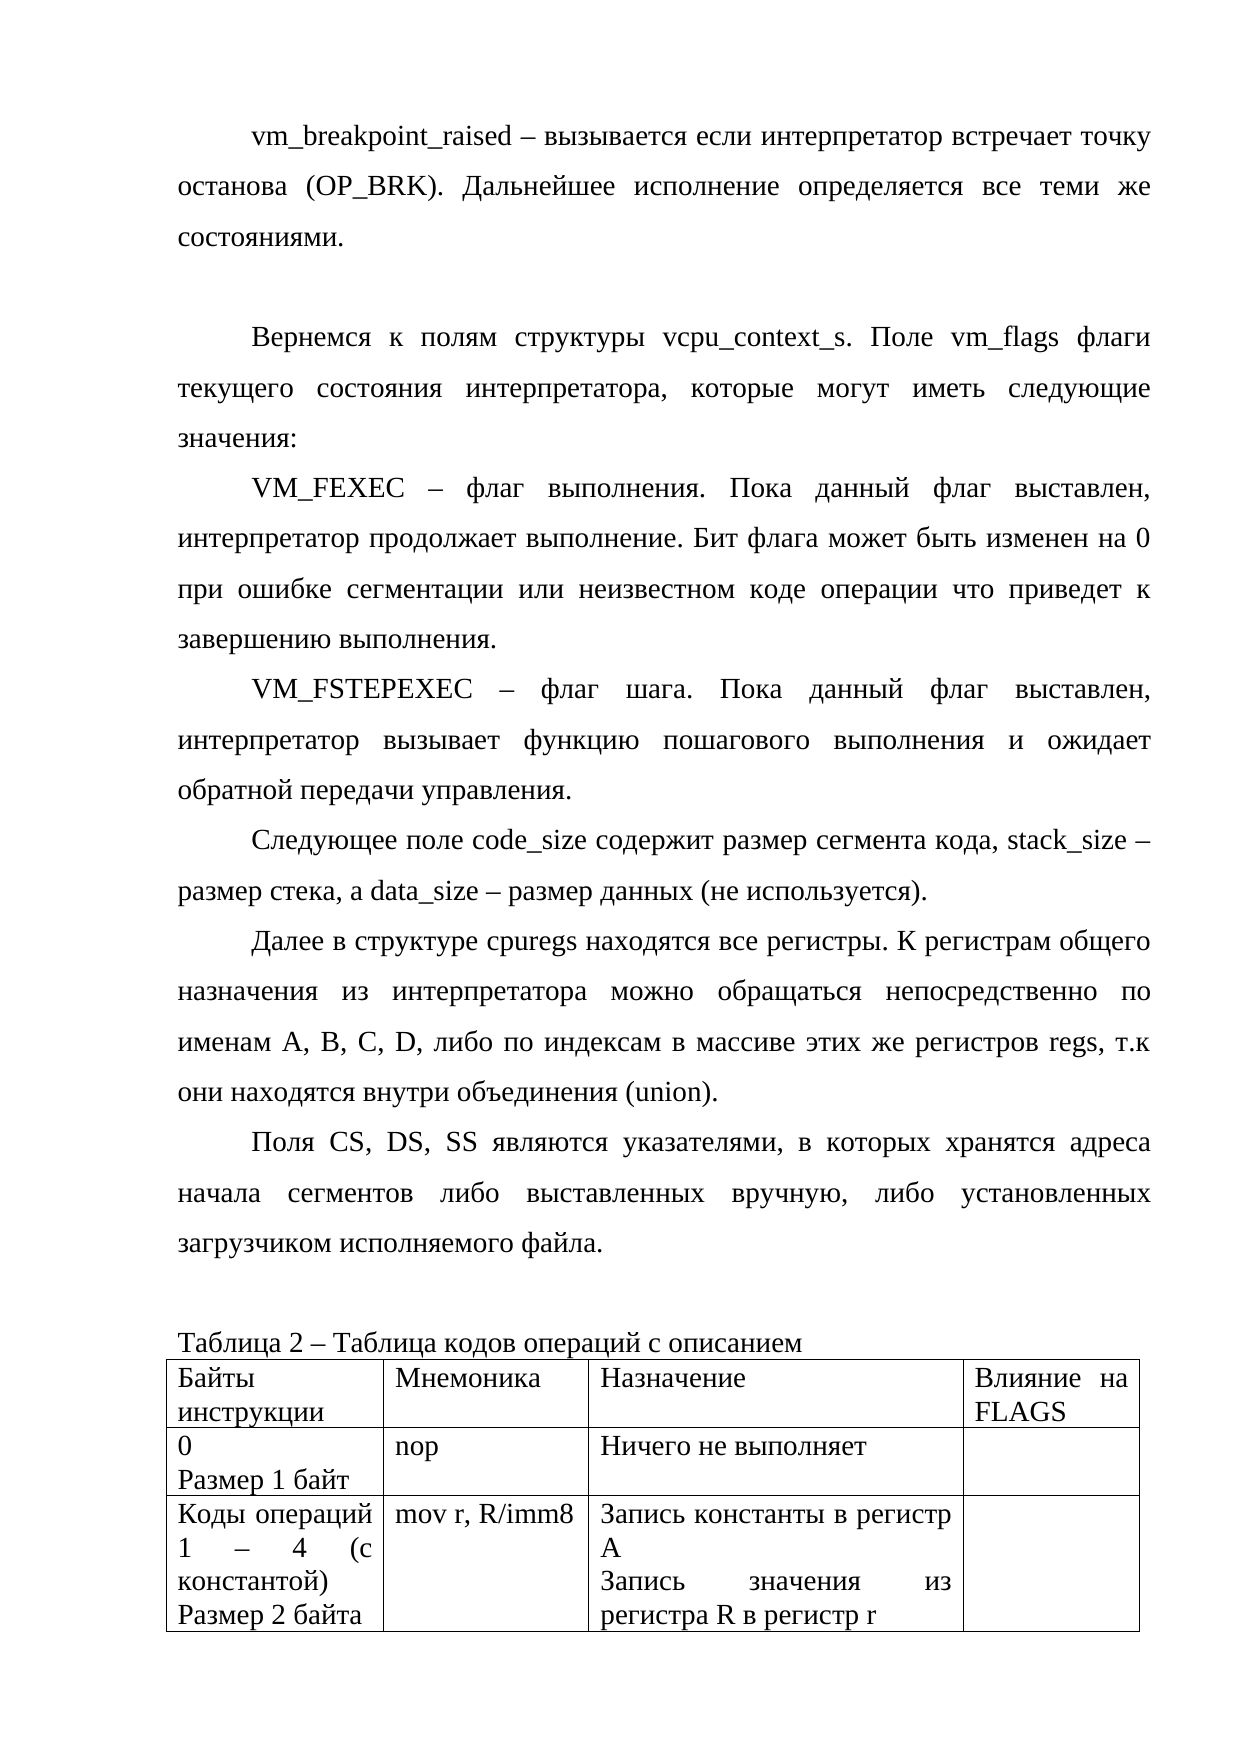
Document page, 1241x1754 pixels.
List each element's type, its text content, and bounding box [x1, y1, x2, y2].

table_header Мнемоника [384, 1360, 588, 1427]
text vm_breakpoint_raised – вызывается если интерпретатор встречает точку останова (OP_BRK). Дальнейшее исполнение определяется все теми же состояниями. [177, 118, 1152, 252]
text VM_FSTEPEXEC – флаг шага. Пока данный флаг выставлен, интерпретатор вызывает функцию пошагового выполнения и ожидает обратной передачи управления. [177, 672, 1152, 806]
table_cell [964, 1428, 1139, 1495]
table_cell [167, 1496, 383, 1631]
text VM_FEXEC – флаг выполнения. Пока данный флаг выставлен, интерпретатор продолжает выполнение. Бит флага может быть изменен на 0 при ошибке сегментации или неизвестном коде операции что приведет к завершению выполнения. [177, 470, 1152, 655]
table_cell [589, 1496, 963, 1631]
text Далее в структуре cpuregs находятся все регистры. К регистрам общего назначения из интерпретатора можно обращаться непосредственно по именам A, B, C, D, либо по индексам в массиве этих же регистров regs, т.к они находятся внутри объединения (union). [177, 923, 1152, 1108]
text Поля CS, DS, SS являются указателями, в которых хранятся адреса начала сегментов либо выставленных вручную, либо установленных загрузчиком исполняемого файла. [177, 1124, 1152, 1258]
table_cell Ничего не выполняет [589, 1428, 963, 1495]
table_header Назначение [589, 1360, 963, 1427]
text Следующее поле code_size содержит размер сегмента кода, stack_size – размер стека, а data_size – размер данных (не используется). [177, 822, 1152, 906]
text Вернемся к полям структуры vcpu_context_s. Поле vm_flags флаги текущего состояния интерпретатора, которые могут иметь следующие значения: [177, 319, 1152, 453]
table_header Байты инструкции [167, 1360, 383, 1427]
table_cell [964, 1496, 1139, 1631]
table_cell 0 Размер 1 байт [167, 1428, 383, 1495]
table_cell nop [384, 1428, 588, 1495]
text Таблица 2 – Таблица кодов операций с описанием [177, 1326, 1152, 1359]
table_cell mov r, R/imm8 [384, 1496, 588, 1631]
table_header Влияние на FLAGS [964, 1360, 1139, 1427]
